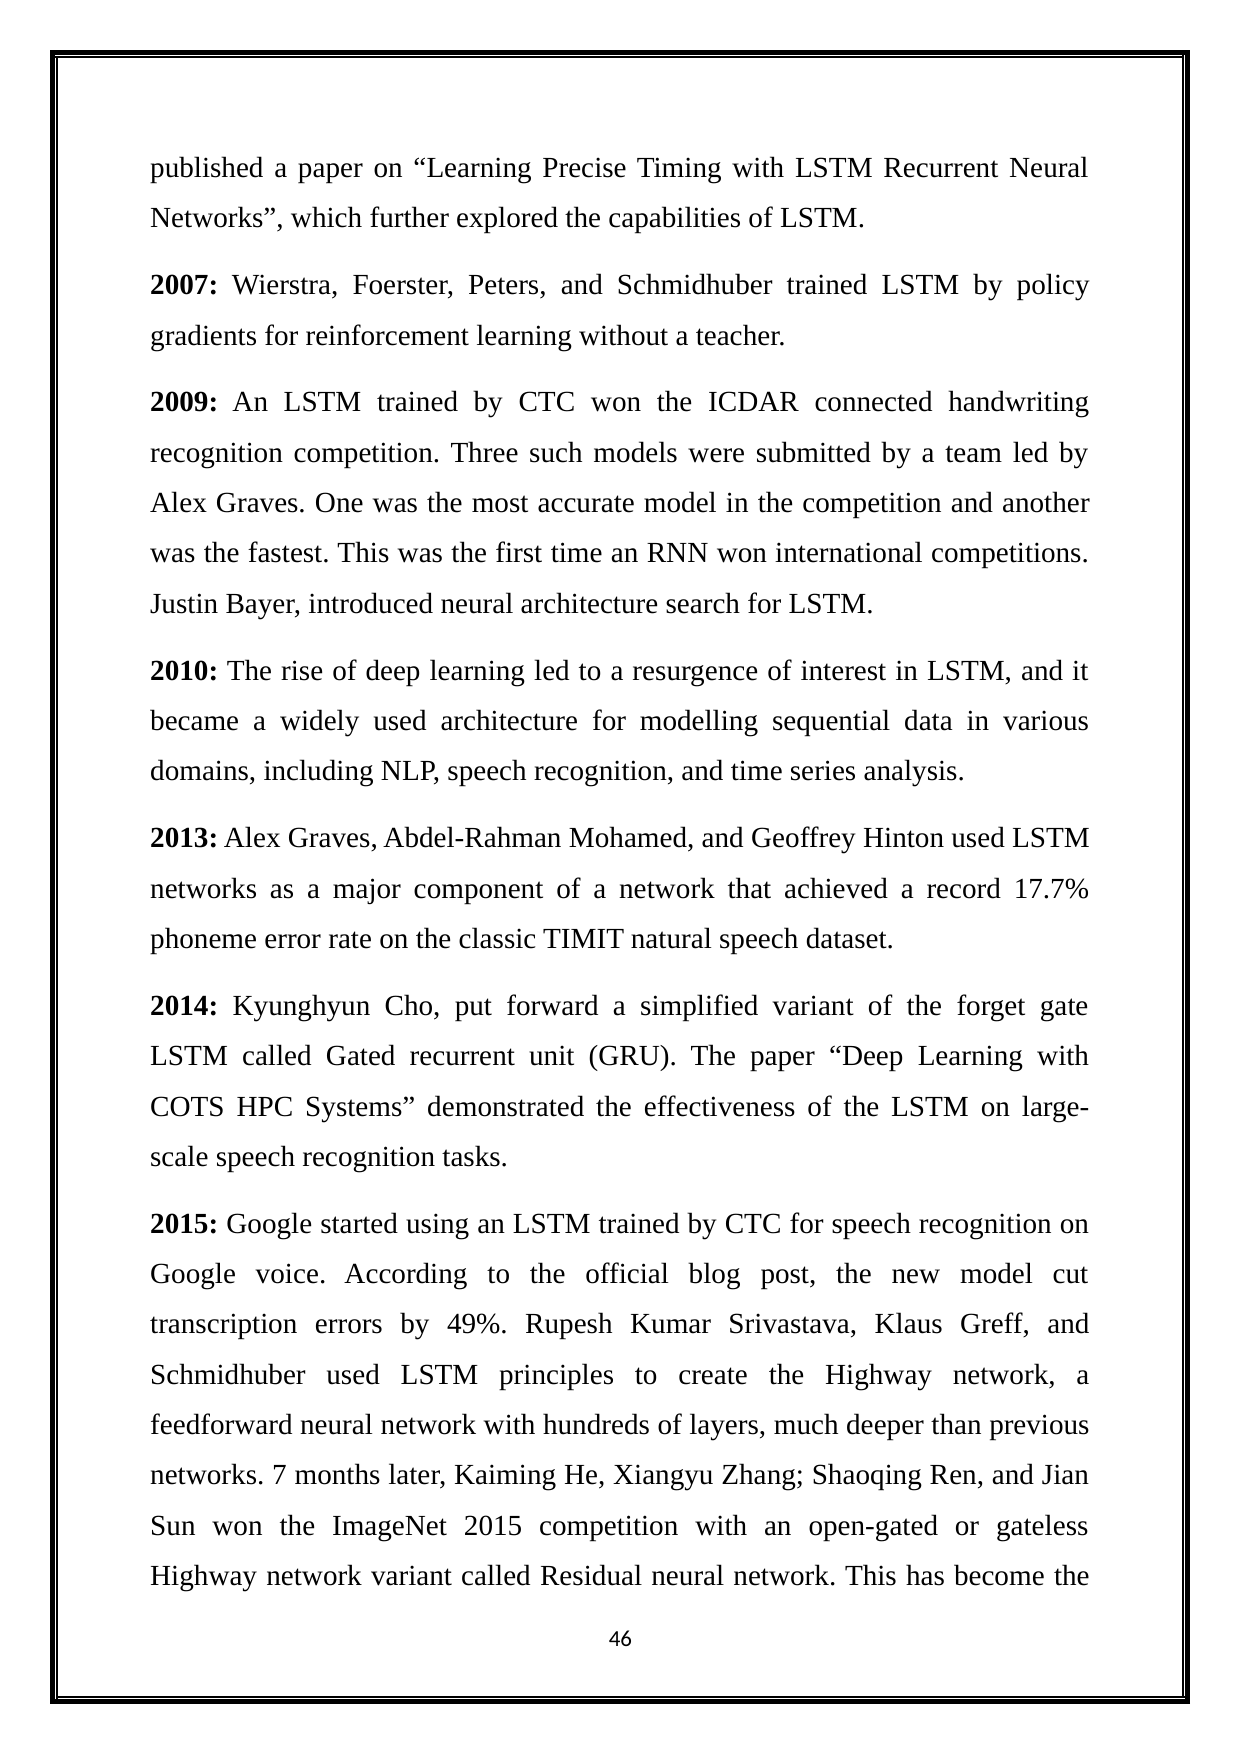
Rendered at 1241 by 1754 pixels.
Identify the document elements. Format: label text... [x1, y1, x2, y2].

text 2010: The rise of deep learning led to a resurgence of interest in LSTM, and it became a widely used architecture for modelling sequential data in various domains, including NLP, speech recognition, and time series analysis. [150, 653, 1090, 787]
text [150, 1206, 1090, 1592]
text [150, 150, 1090, 234]
text 2009: An LSTM trained by CTC won the ICDAR connected handwriting recognition competition. Three such models were submitted by a team led by Alex Graves. One was the most accurate model in the competition and another was the fastest. This was the first time an RNN won international competitions. Justin Bayer, introduced neural architecture search for LSTM. [150, 384, 1090, 619]
text 2014: Kyunghyun Cho, put forward a simplified variant of the forget gate LSTM called Gated recurrent unit (GRU). The paper “Deep Learning with COTS HPC Systems” demonstrated the effectiveness of the LSTM on large-scale speech recognition tasks. [150, 988, 1090, 1172]
text 2013: Alex Graves, Abdel-Rahman Mohamed, and Geoffrey Hinton used LSTM networks as a major component of a network that achieved a record 17.7% phoneme error rate on the classic TIMIT natural speech dataset. [150, 820, 1090, 954]
text 2007: Wierstra, Foerster, Peters, and Schmidhuber trained LSTM by policy gradients for reinforcement learning without a teacher. [150, 267, 1090, 351]
